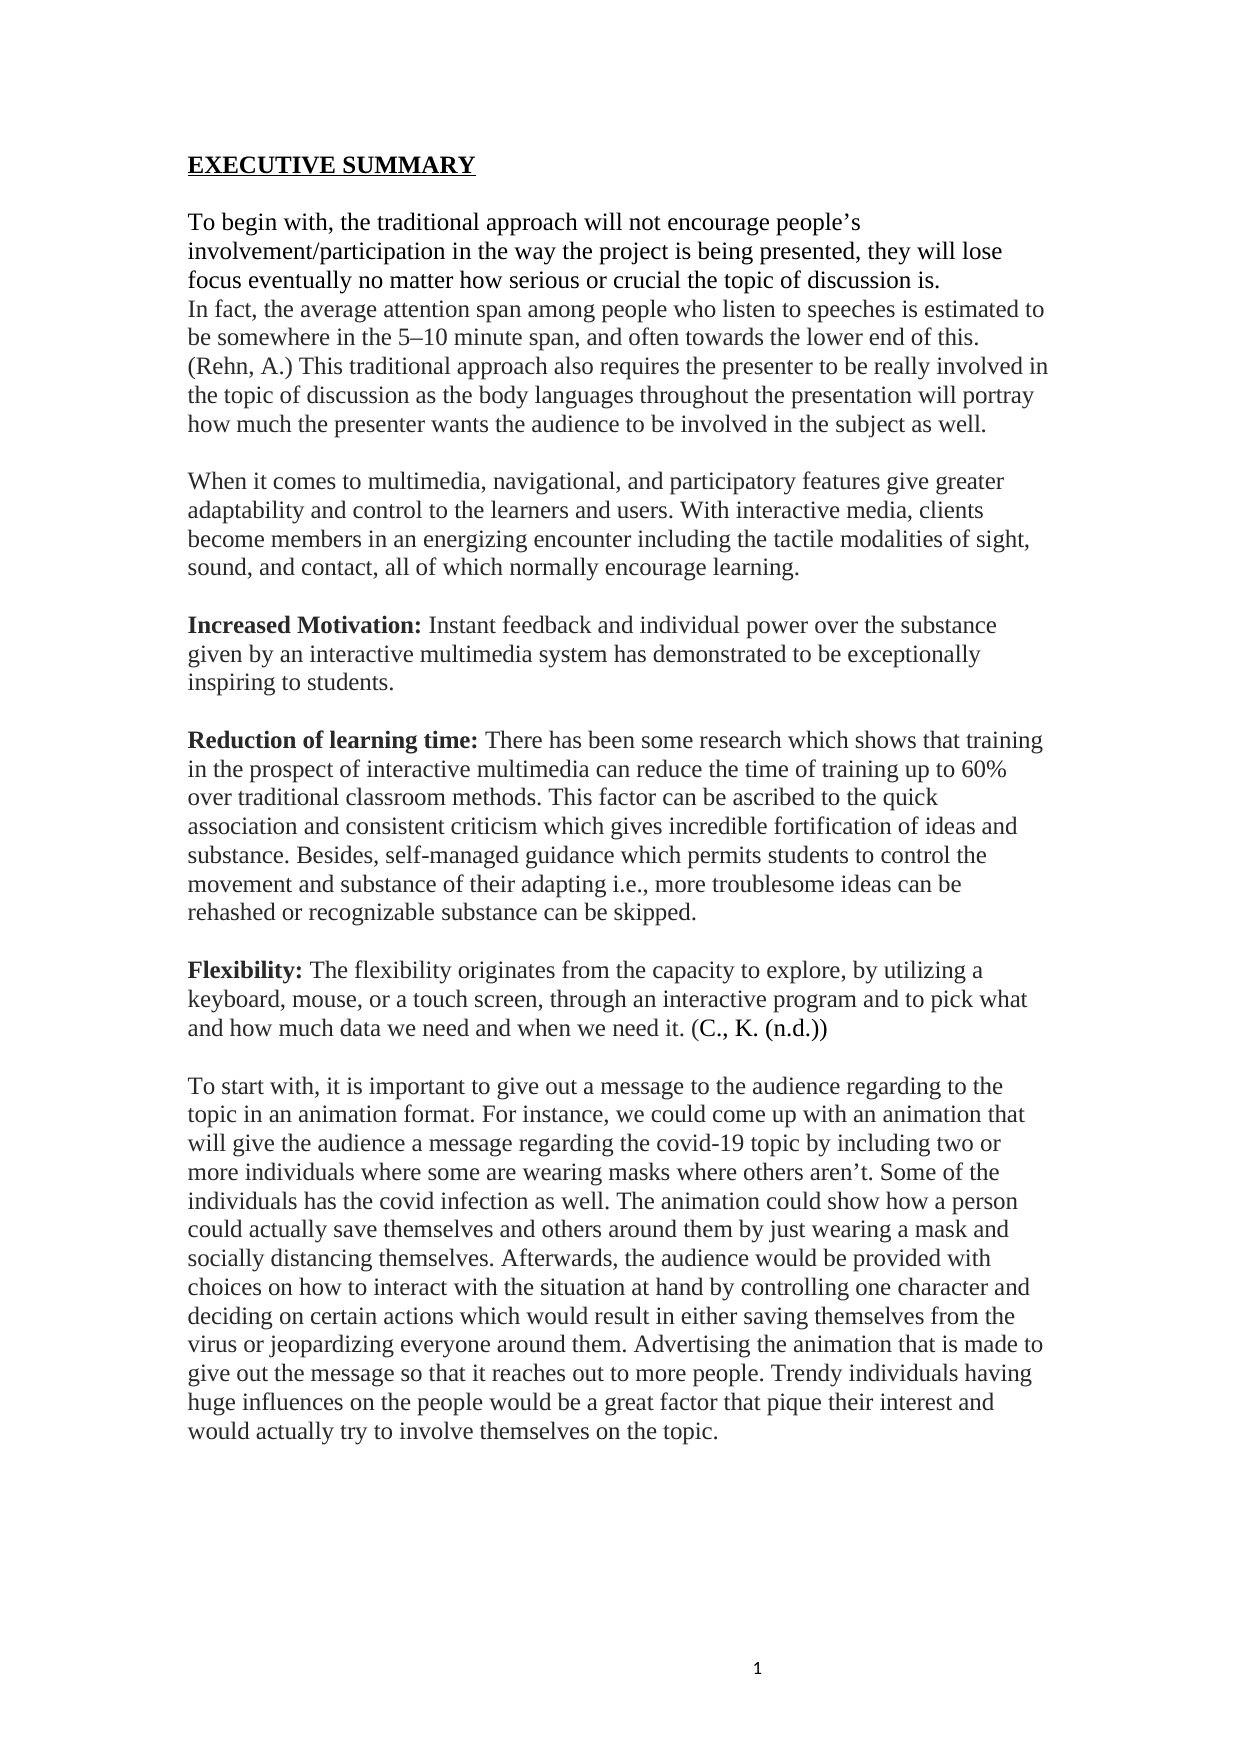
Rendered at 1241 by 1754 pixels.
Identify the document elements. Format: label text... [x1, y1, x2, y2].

text EXECUTIVE SUMMARY [187, 150, 1053, 179]
text To start with, it is important to give out a message to the audience regarding to the topic in an animation format. For instance, we could come up with an animation that will give the audience a message regarding the covid-19 topic by including two or more individuals where some are wearing masks where others aren’t. Some of the individuals has the covid infection as well. The animation could show how a person could actually save themselves and others around them by just wearing a mask and socially distancing themselves. Afterwards, the audience would be provided with choices on how to interact with the situation at hand by controlling one character and deciding on certain actions which would result in either saving themselves from the virus or jeopardizing everyone around them. Advertising the animation that is made to give out the message so that it reaches out to more people. Trendy individuals having huge influences on the people would be a great factor that pique their interest and would actually try to involve themselves on the topic. [187, 1071, 1053, 1444]
text Increased Motivation: Instant feedback and individual power over the substance given by an interactive multimedia system has demonstrated to be exceptionally inspiring to students. [187, 610, 1053, 696]
text To begin with, the traditional approach will not encourage people’s involvement/participation in the way the project is being presented, they will lose focus eventually no matter how serious or crucial the topic of discussion is. [187, 207, 1053, 294]
text Reduction of learning time: There has been some research which shows that training in the prospect of interactive multimedia can reduce the time of training up to 60% over traditional classroom methods. This factor can be ascribed to the quick association and consistent criticism which gives incredible fortification of ideas and substance. Besides, self-managed guidance which permits students to control the movement and substance of their adapting i.e., more troublesome ideas can be rehashed or recognizable substance can be skipped. [187, 725, 1053, 926]
text Flexibility: The flexibility originates from the capacity to explore, by utilizing a keyboard, mouse, or a touch screen, through an interactive program and to pick what and how much data we need and when we need it. (C., K. (n.d.)) [699, 955, 1053, 1042]
text In fact, the average attention span among people who listen to speeches is estimated to be somewhere in the 5–10 minute span, and often towards the lower end of this. [187, 294, 1053, 351]
text When it comes to multimedia, navigational, and participatory features give greater adaptability and control to the learners and users. With interactive media, clients become members in an energizing encounter including the tactile modalities of sight, sound, and contact, all of which normally encourage learning. [187, 466, 1053, 581]
